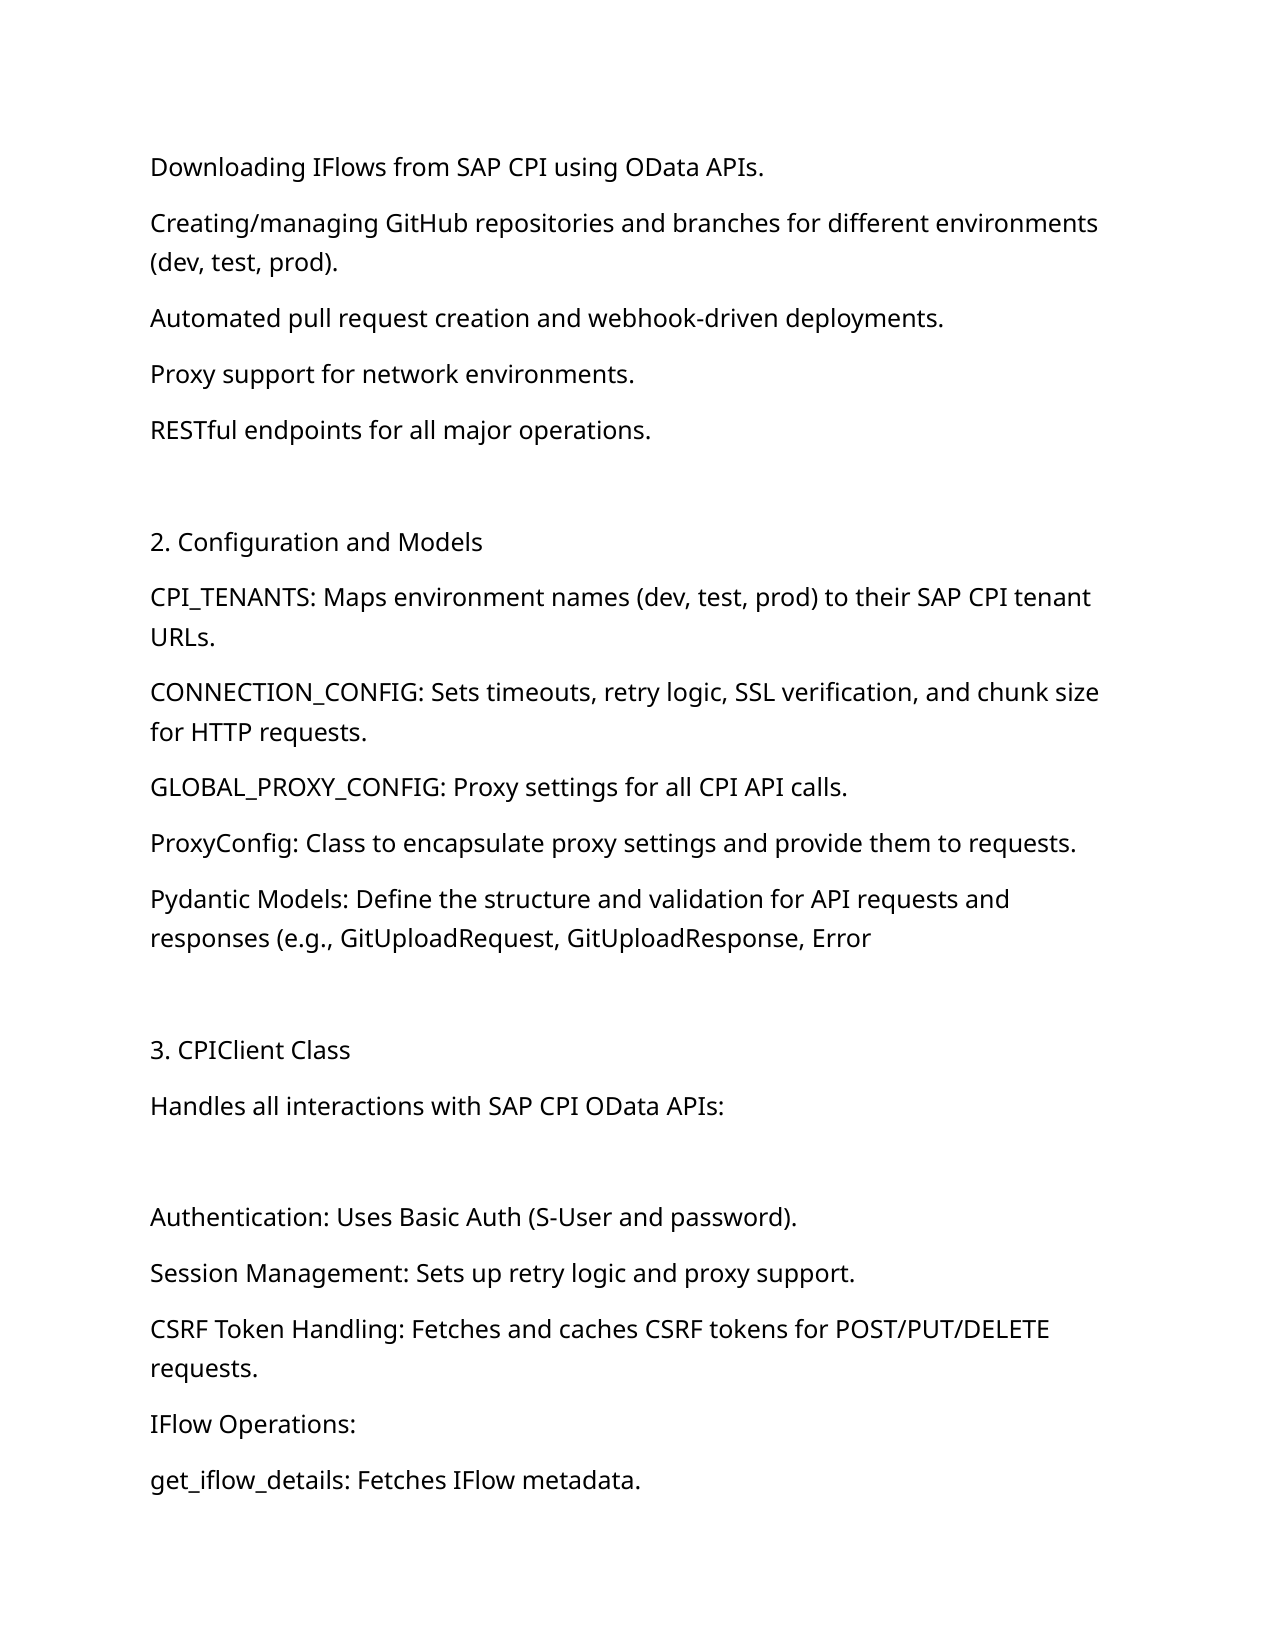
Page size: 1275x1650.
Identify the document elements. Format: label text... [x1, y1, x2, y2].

text Session Management: Sets up retry logic and proxy support. [150, 1256, 1125, 1290]
text ProxyConfig: Class to encapsulate proxy settings and provide them to requests. [150, 826, 1125, 860]
text RESTful endpoints for all major operations. [150, 412, 1125, 447]
text Pydantic Models: Define the structure and validation for API requests and responses (e.g., GitUploadRequest, GitUploadResponse, Error [150, 882, 1125, 955]
text get_iflow_details: Fetches IFlow metadata. [150, 1462, 1125, 1497]
text CSRF Token Handling: Fetches and caches CSRF tokens for POST/PUT/DELETE requests. [150, 1312, 1125, 1385]
text 3. CPIClient Class [150, 1032, 1125, 1067]
text CONNECTION_CONFIG: Sets timeouts, retry logic, SSL verification, and chunk size for HTTP requests. [150, 675, 1125, 748]
text Authentication: Uses Basic Auth (S-User and password). [150, 1200, 1125, 1234]
text Downloading IFlows from SAP CPI using OData APIs. [150, 150, 1125, 184]
text CPI_TENANTS: Maps environment names (dev, test, prod) to their SAP CPI tenant URLs. [150, 580, 1125, 653]
text 2. Configuration and Models [150, 524, 1125, 558]
text Automated pull request creation and webhook-driven deployments. [150, 301, 1125, 335]
text Creating/managing GitHub repositories and branches for different environments (dev, test, prod). [150, 206, 1125, 279]
text Proxy support for network environments. [150, 357, 1125, 391]
text GLOBAL_PROXY_CONFIG: Proxy settings for all CPI API calls. [150, 770, 1125, 804]
text IFlow Operations: [150, 1407, 1125, 1441]
text Handles all interactions with SAP CPI OData APIs: [150, 1088, 1125, 1122]
